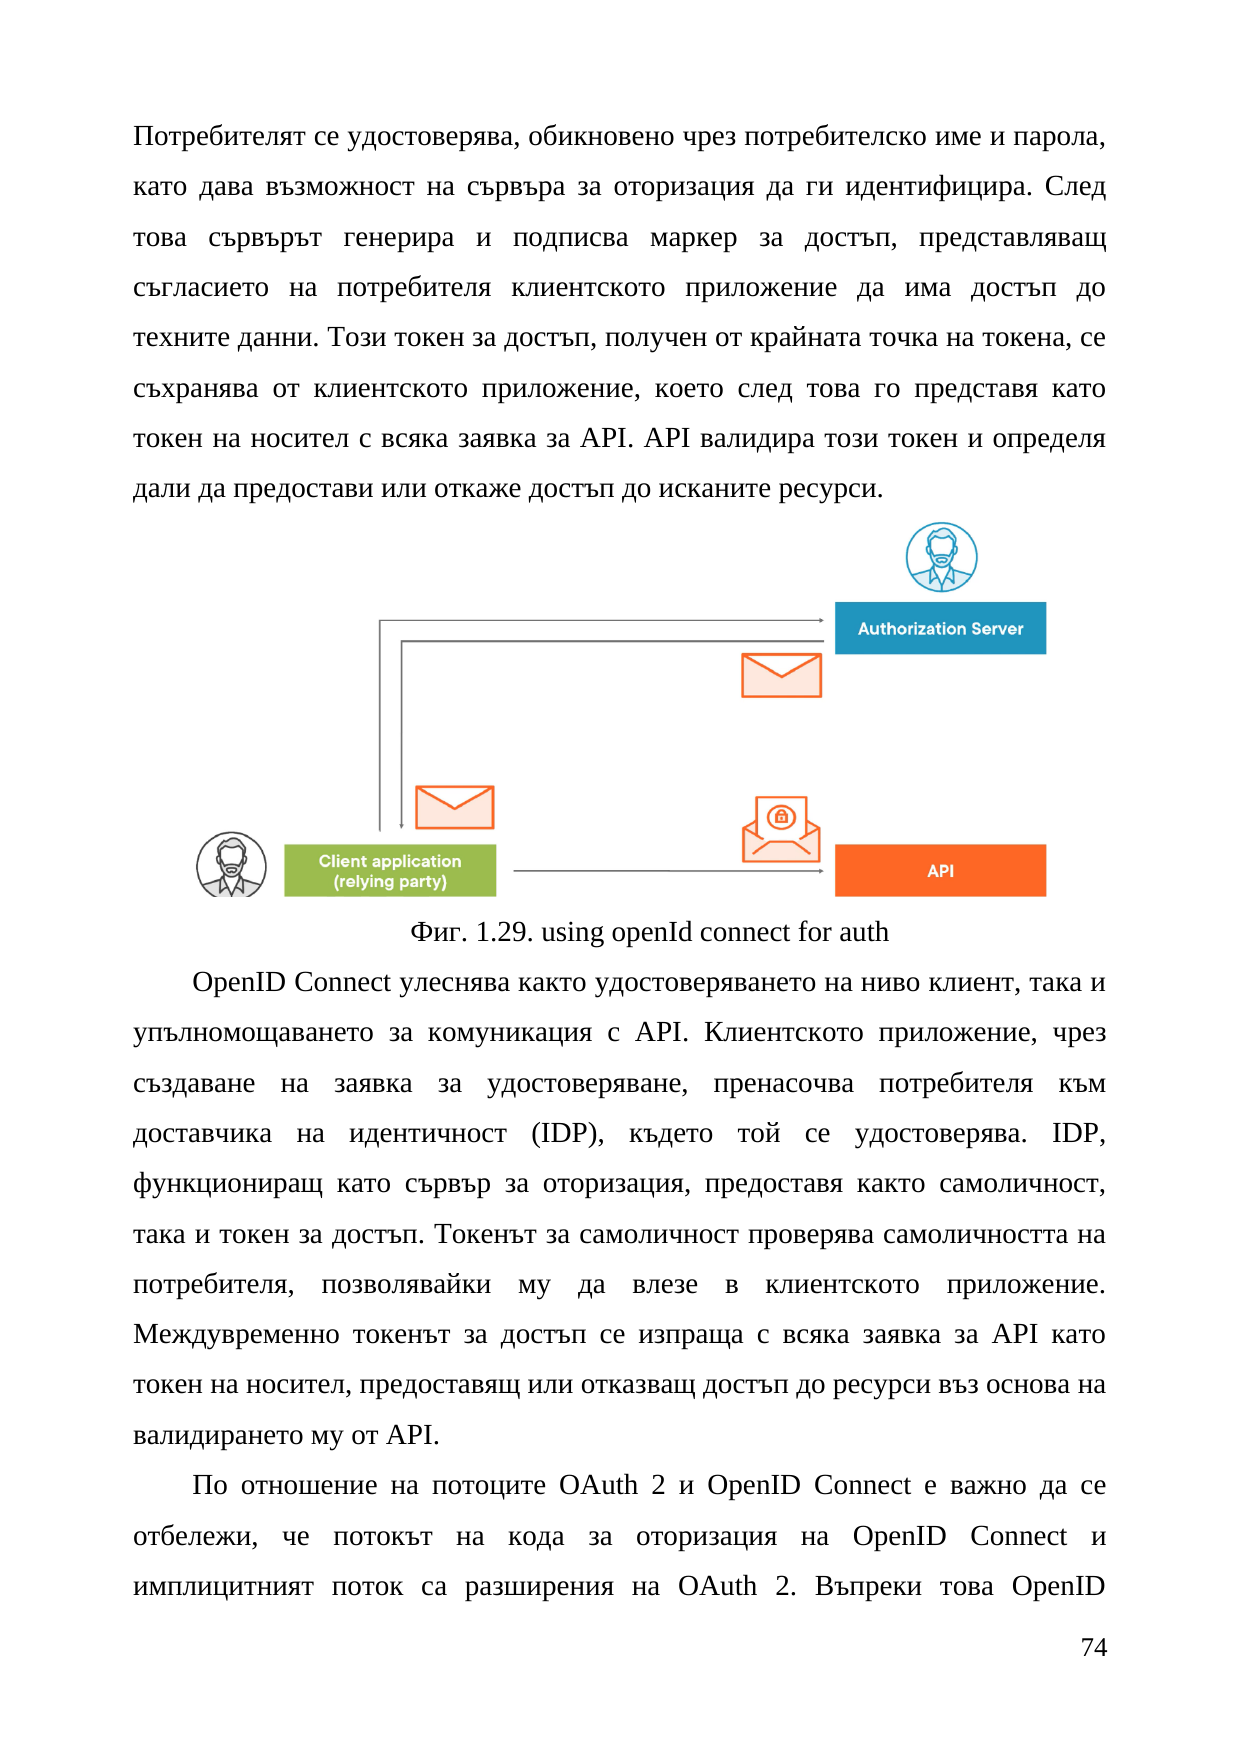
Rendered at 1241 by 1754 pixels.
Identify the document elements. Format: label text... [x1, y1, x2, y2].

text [133, 1467, 1107, 1601]
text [133, 118, 1107, 504]
picture [192, 520, 1047, 897]
text OpenID Connect улеснява както удостоверяването на ниво клиент, така и упълномощаването за комуникация с API. Клиентското приложение, чрез създаване на заявка за удостоверяване, пренасочва потребителя към доставчика на идентичност (IDP), където той се удостоверява. IDP, функциониращ като сървър за оторизация, предоставя както самоличност, така и токен за достъп. Токенът за самоличност проверява самоличността на потребителя, позволявайки му да влезе в клиентското приложение. Междувременно токенът за достъп се изпраща с всяка заявка за API като токен на носител, предоставящ или отказващ достъп до ресурси въз основа на валидирането му от API. [133, 964, 1107, 1451]
text Фиг. 1.29. using openId connect for auth [133, 914, 1107, 947]
